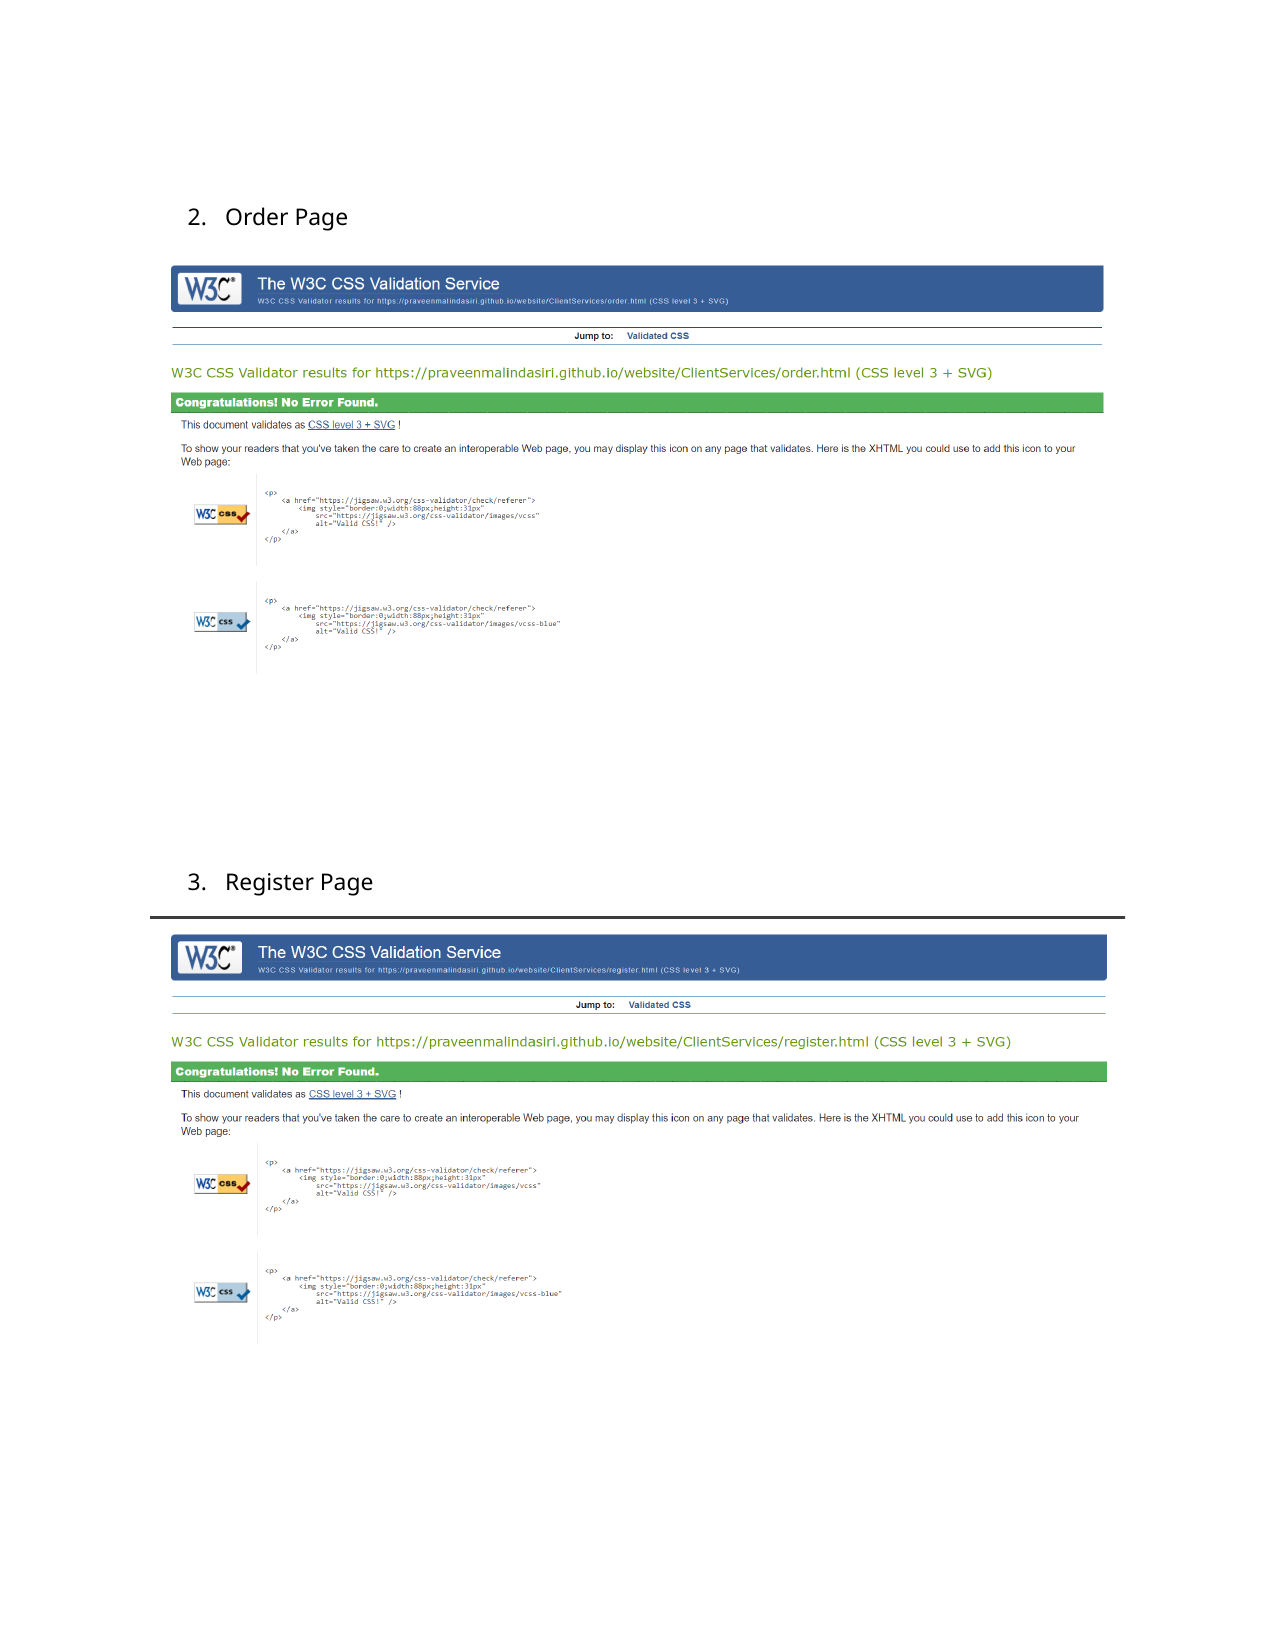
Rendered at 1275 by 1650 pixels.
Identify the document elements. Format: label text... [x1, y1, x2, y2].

list Order Page [187, 200, 1125, 232]
list Register Page [187, 866, 1125, 897]
picture [150, 250, 1124, 696]
picture [150, 916, 1125, 1365]
